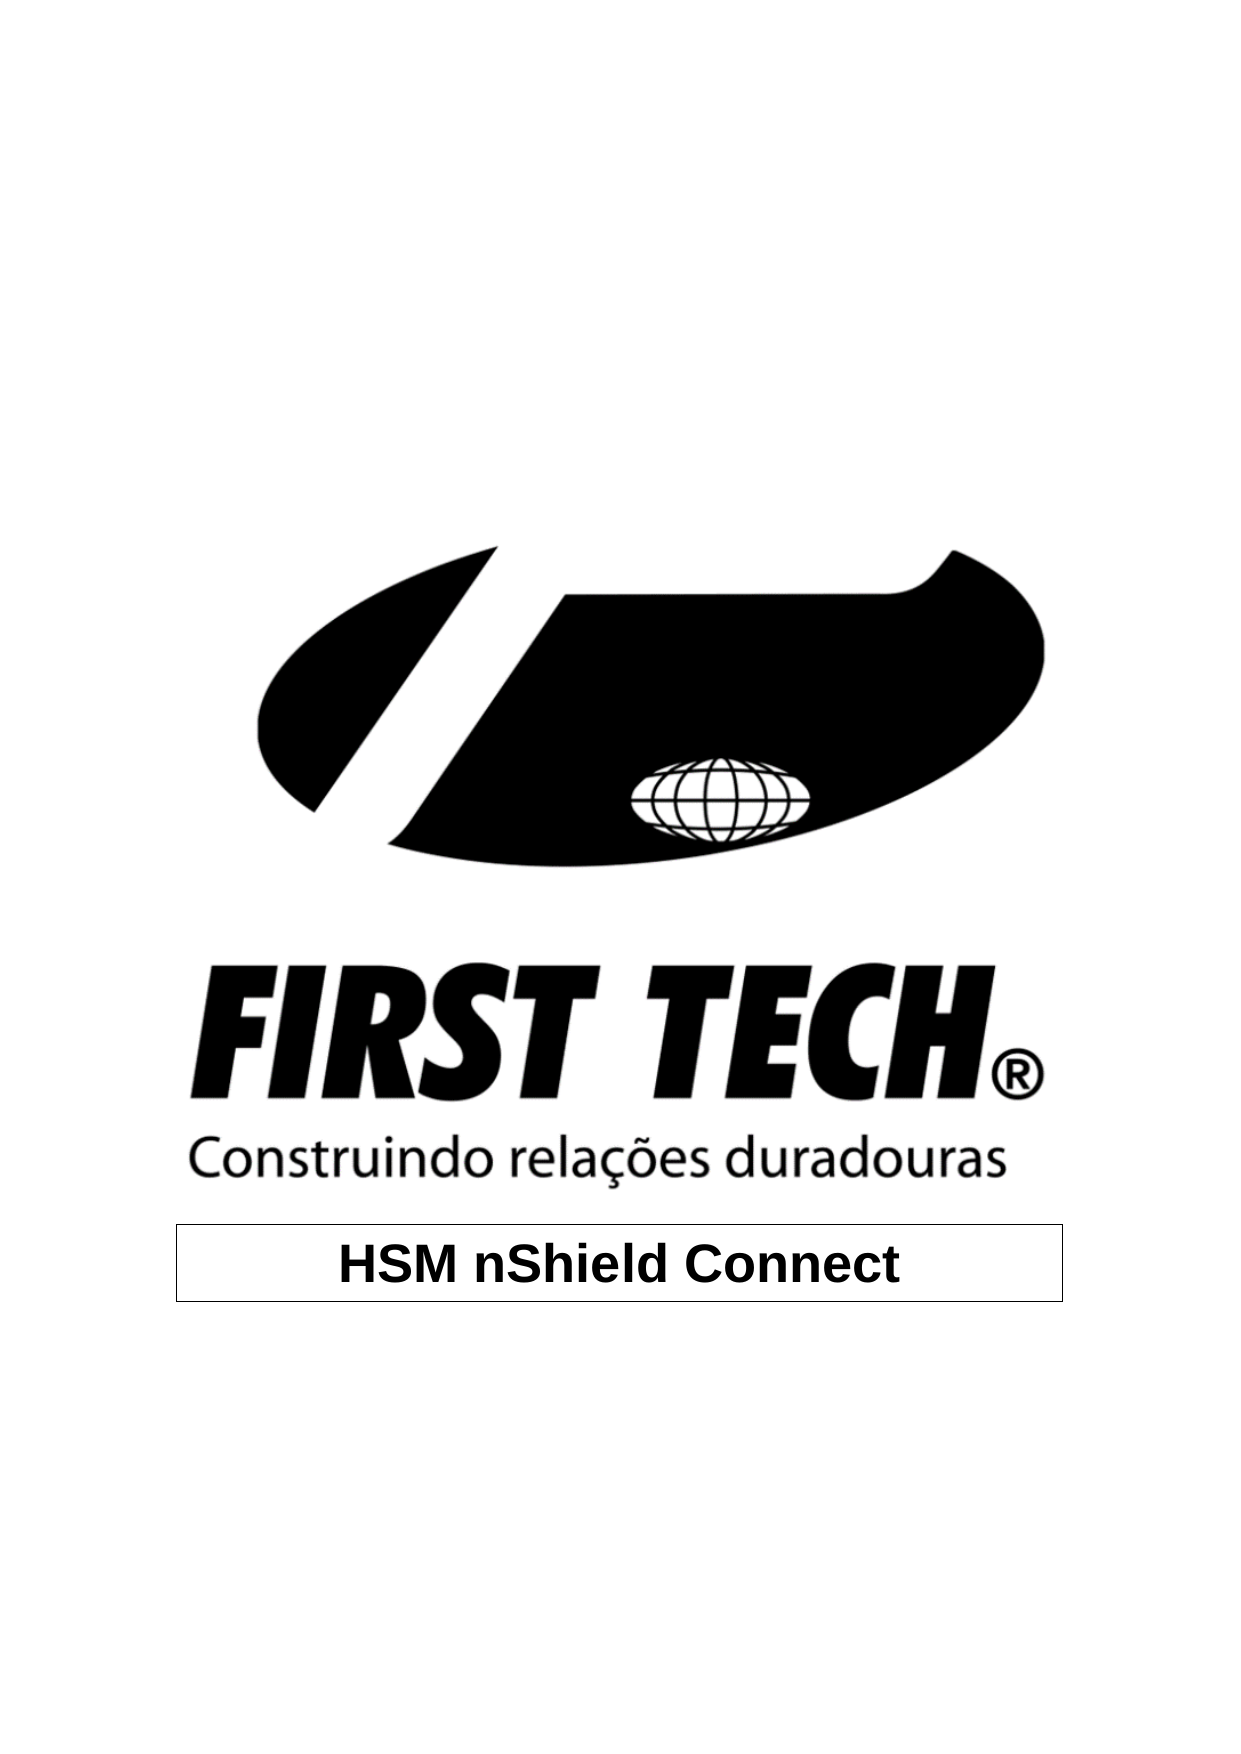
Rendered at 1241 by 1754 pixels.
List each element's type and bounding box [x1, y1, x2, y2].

picture [156, 530, 1082, 1226]
